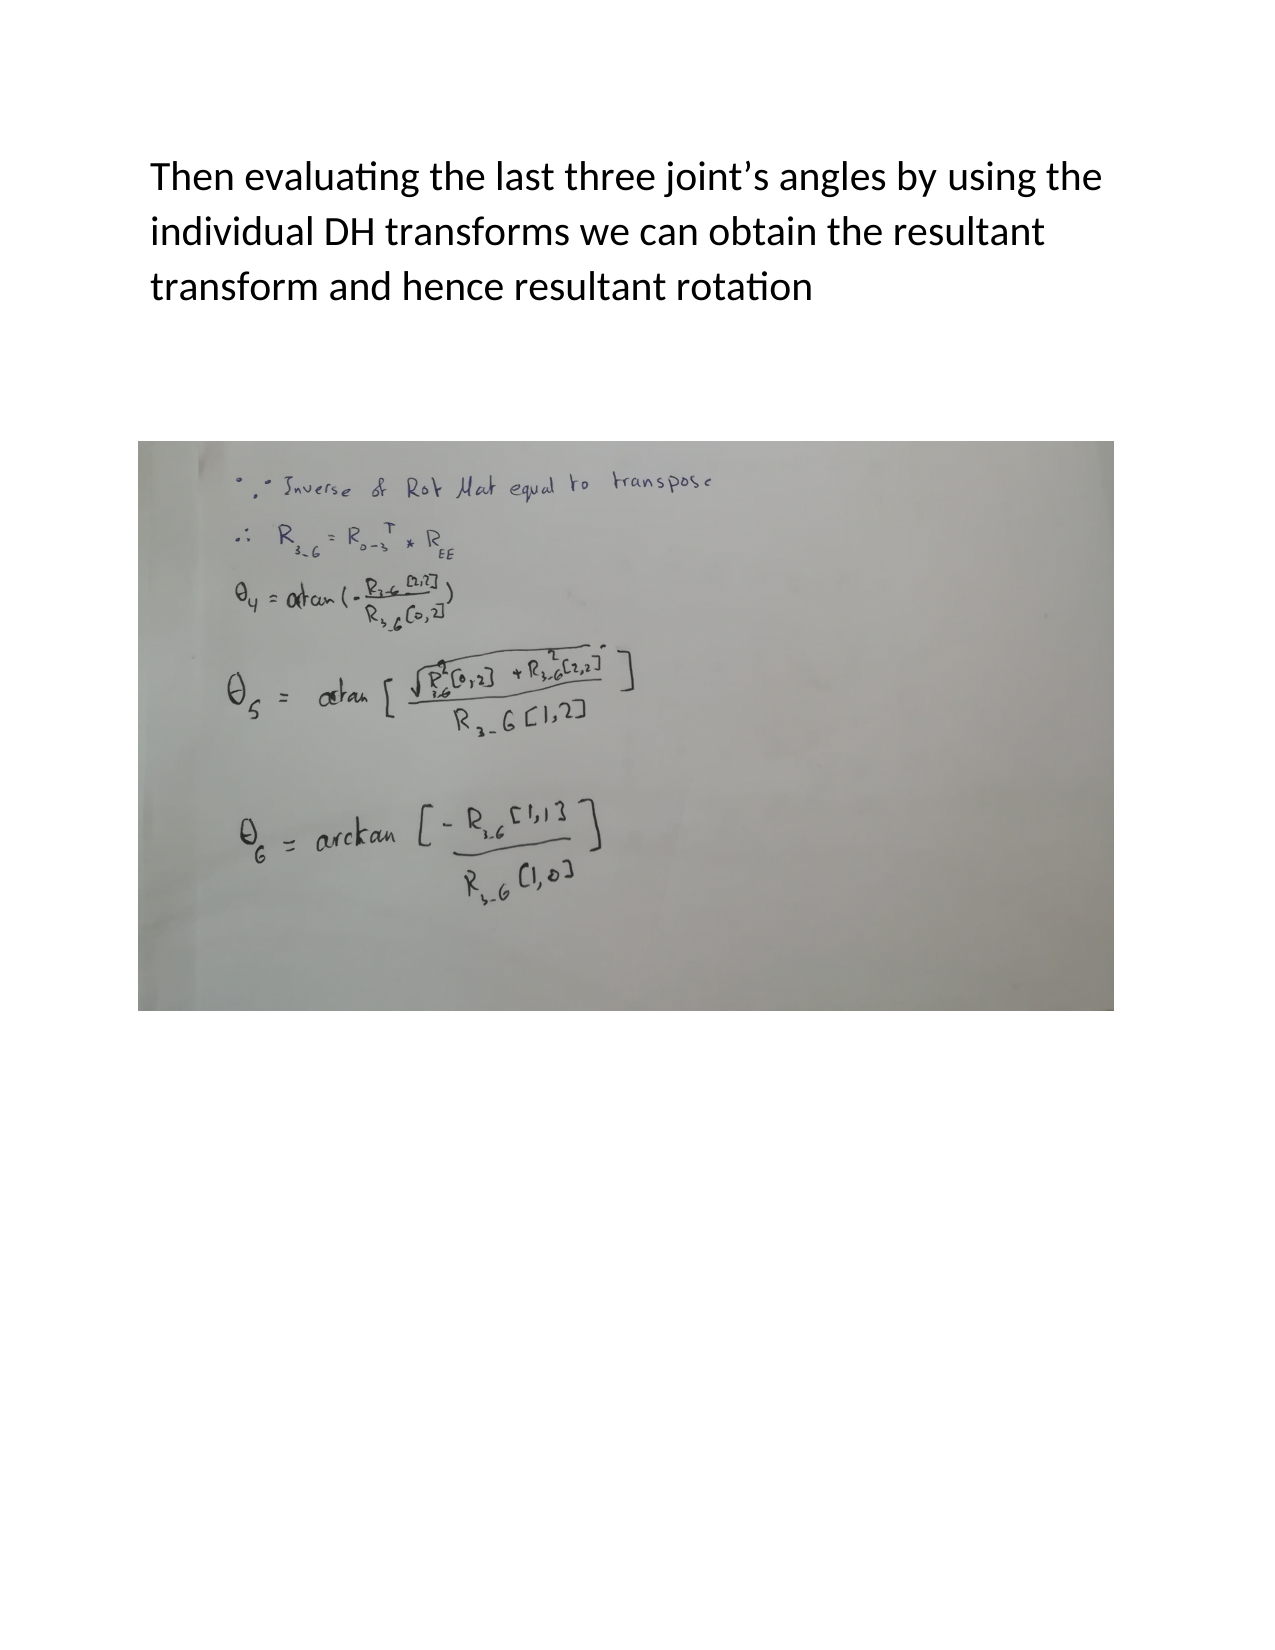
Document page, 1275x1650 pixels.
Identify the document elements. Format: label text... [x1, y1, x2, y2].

picture [138, 441, 1114, 1011]
text Then evaluating the last three joint’s angles by using the individual DH transforms we can obtain the resultant transform and hence resultant rotation [150, 150, 1125, 311]
